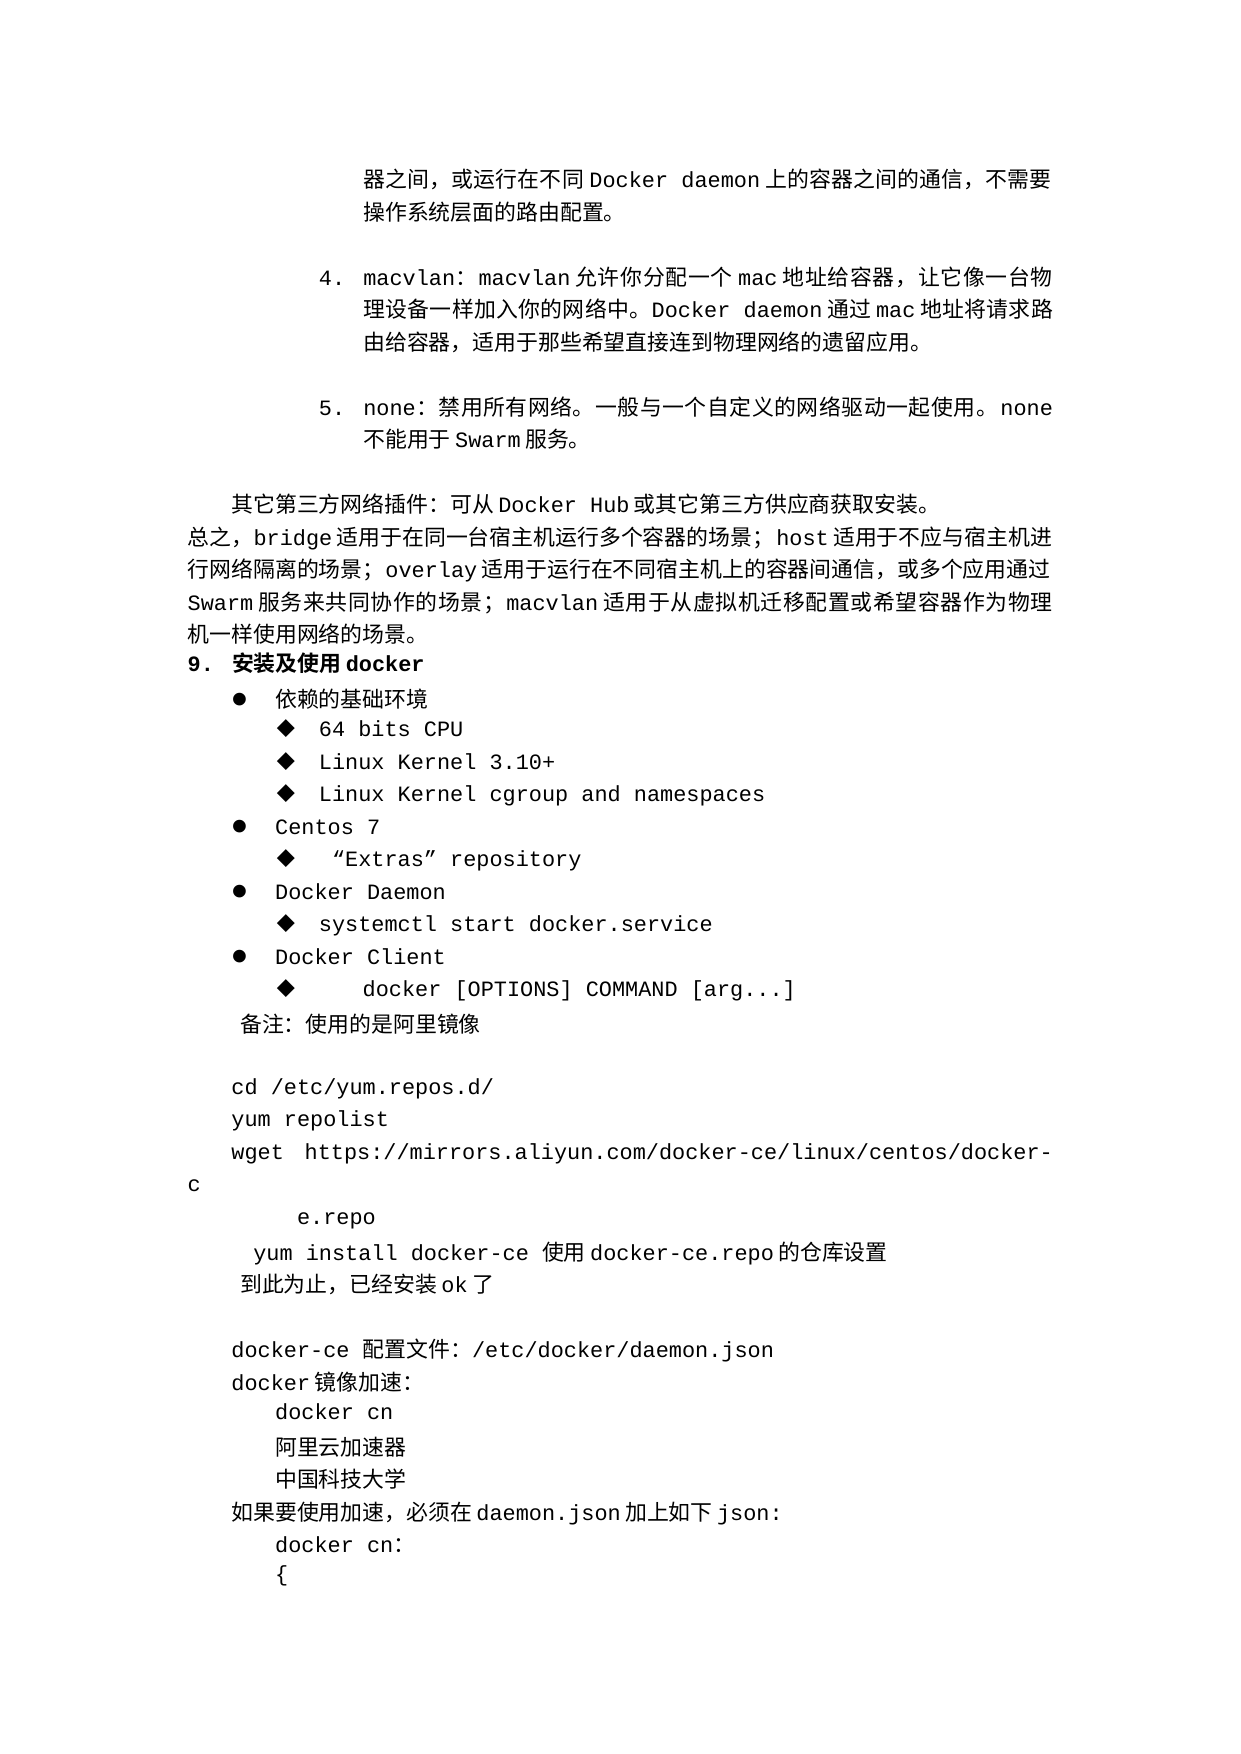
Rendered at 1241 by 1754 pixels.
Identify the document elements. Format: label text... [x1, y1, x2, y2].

text docker镜像加速： [187, 1364, 1053, 1397]
text 阿里云加速器 [231, 1429, 1053, 1462]
text docker cn： [231, 1527, 1053, 1559]
list Linux Kernel cgroup and namespaces [275, 779, 1053, 812]
text 到此为止，已经安装ok了 [187, 1267, 1053, 1299]
list Docker Client [231, 942, 1053, 974]
text docker cn [231, 1397, 1053, 1429]
list 依赖的基础环境 [231, 682, 1053, 714]
text e.repo [187, 1202, 1053, 1234]
text yum repolist [187, 1104, 1053, 1137]
text 总之，bridge适用于在同一台宿主机运行多个容器的场景；host适用于不应与宿主机进行网络隔离的场景；overlay适用于运行在不同宿主机上的容器间通信，或多个应用通过Swarm服务来共同协作的场景；macvlan适用于从虚拟机迁移配置或希望容器作为物理机一样使用网络的场景。 [187, 519, 1053, 649]
list “Extras” repository [275, 844, 1053, 877]
text cd /etc/yum.repos.d/ [187, 1072, 1053, 1104]
list Docker Daemon [231, 877, 1053, 909]
text 其它第三方网络插件：可从Docker Hub或其它第三方供应商获取安装。 [187, 487, 1053, 519]
text 如果要使用加速，必须在daemon.json加上如下json: [187, 1494, 1053, 1527]
text docker-ce 配置文件：/etc/docker/daemon.json [187, 1332, 1053, 1364]
list systemctl start docker.service [275, 909, 1053, 942]
text 备注：使用的是阿里镜像 [187, 1007, 1053, 1039]
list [319, 162, 1053, 227]
list 64 bits CPU [275, 714, 1053, 747]
text yum install docker-ce 使用docker-ce.repo的仓库设置 [187, 1234, 1053, 1267]
list Centos 7 [231, 812, 1053, 844]
list docker [OPTIONS] COMMAND [arg...] [275, 974, 1053, 1007]
list macvlan：macvlan允许你分配一个mac地址给容器，让它像一台物理设备一样加入你的网络中。Docker daemon通过mac地址将请求路由给容器，适用于那些希望直接连到物理网络的遗留应用。 [319, 259, 1053, 357]
text { [231, 1559, 1053, 1592]
list none：禁用所有网络。一般与一个自定义的网络驱动一起使用。none不能用于Swarm服务。 [319, 389, 1053, 454]
subtitle 安装及使用docker [187, 649, 1053, 682]
list Linux Kernel 3.10+ [275, 747, 1053, 779]
text wget https://mirrors.aliyun.com/docker-ce/linux/centos/docker-c [187, 1137, 1053, 1202]
text 中国科技大学 [231, 1462, 1053, 1494]
